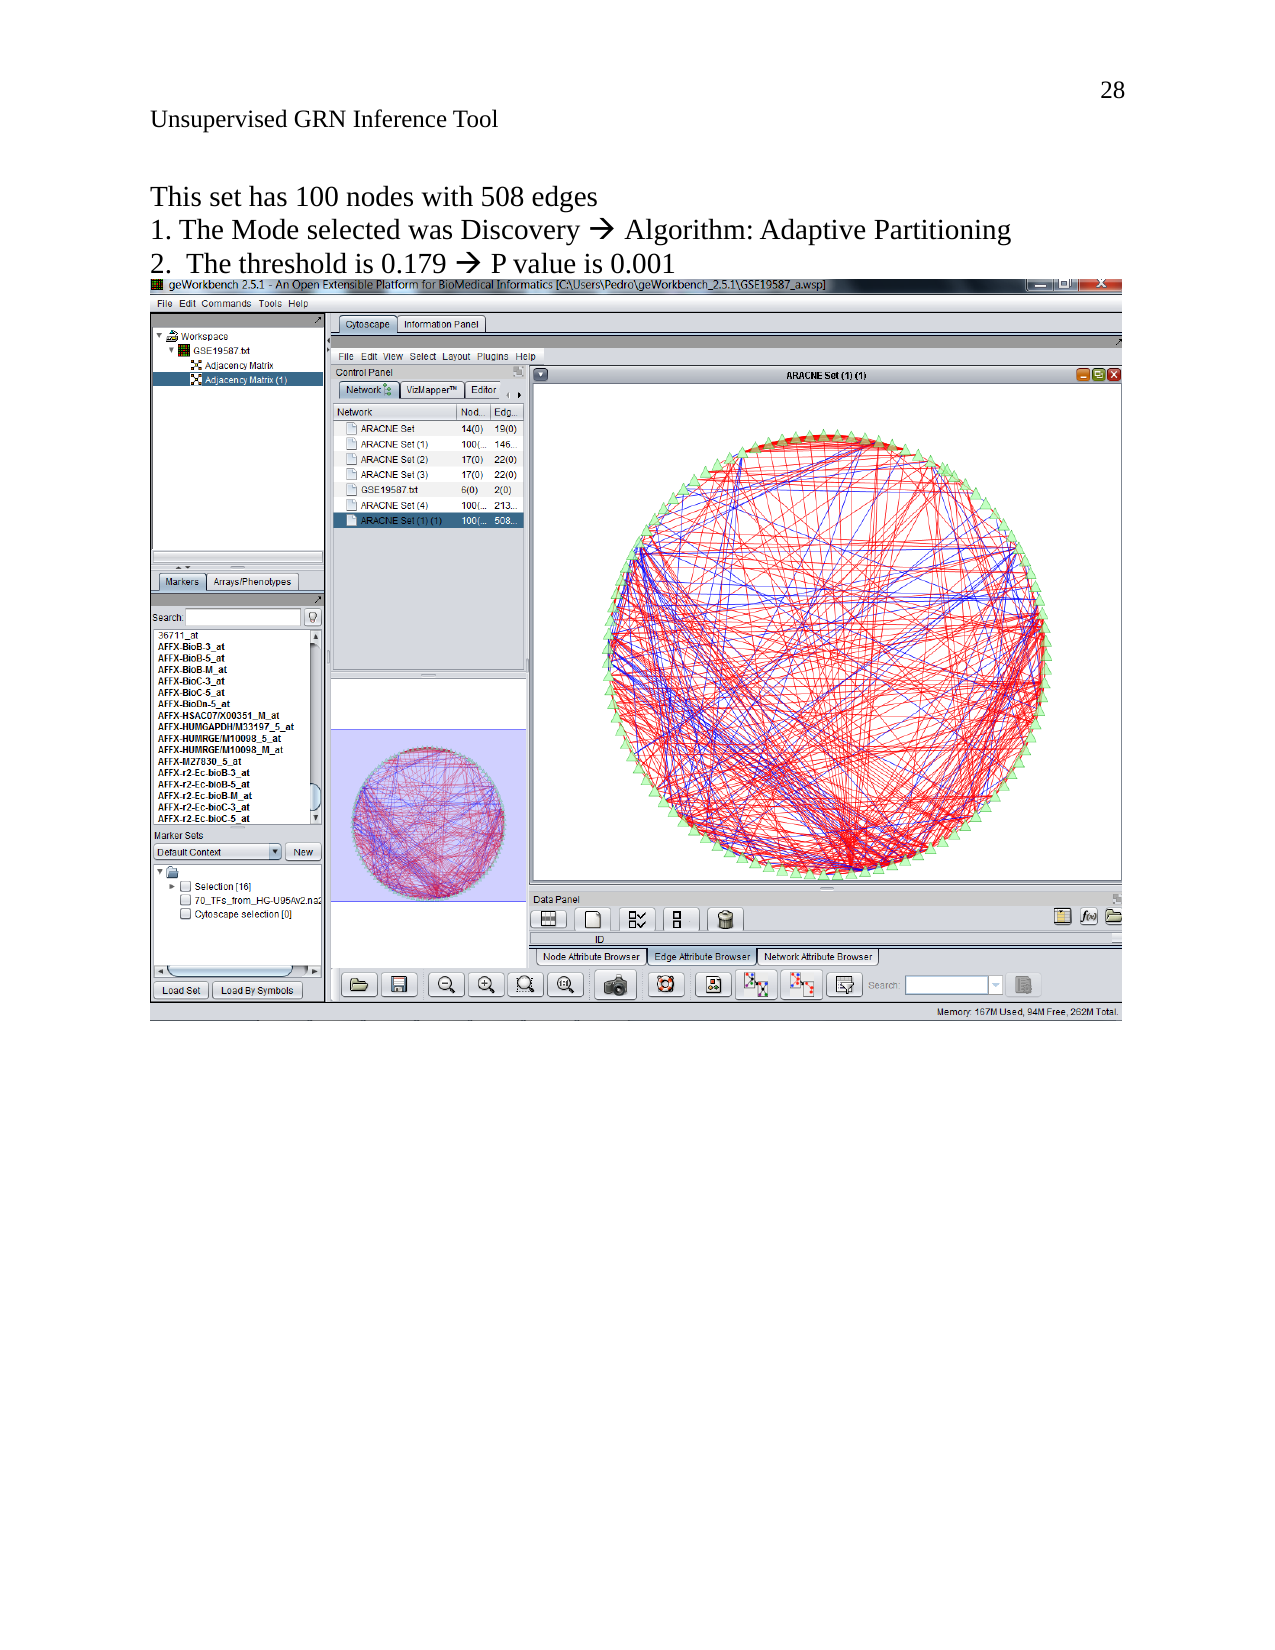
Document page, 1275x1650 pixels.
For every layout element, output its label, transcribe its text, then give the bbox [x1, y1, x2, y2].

text 2. The threshold is 0.179 P value is 0.001 [150, 246, 1125, 279]
text 1. The Mode selected was Discovery Algorithm: Adaptive Partitioning [150, 212, 1125, 246]
text This set has 100 nodes with 508 edges [150, 179, 1125, 212]
picture [150, 279, 1122, 1021]
